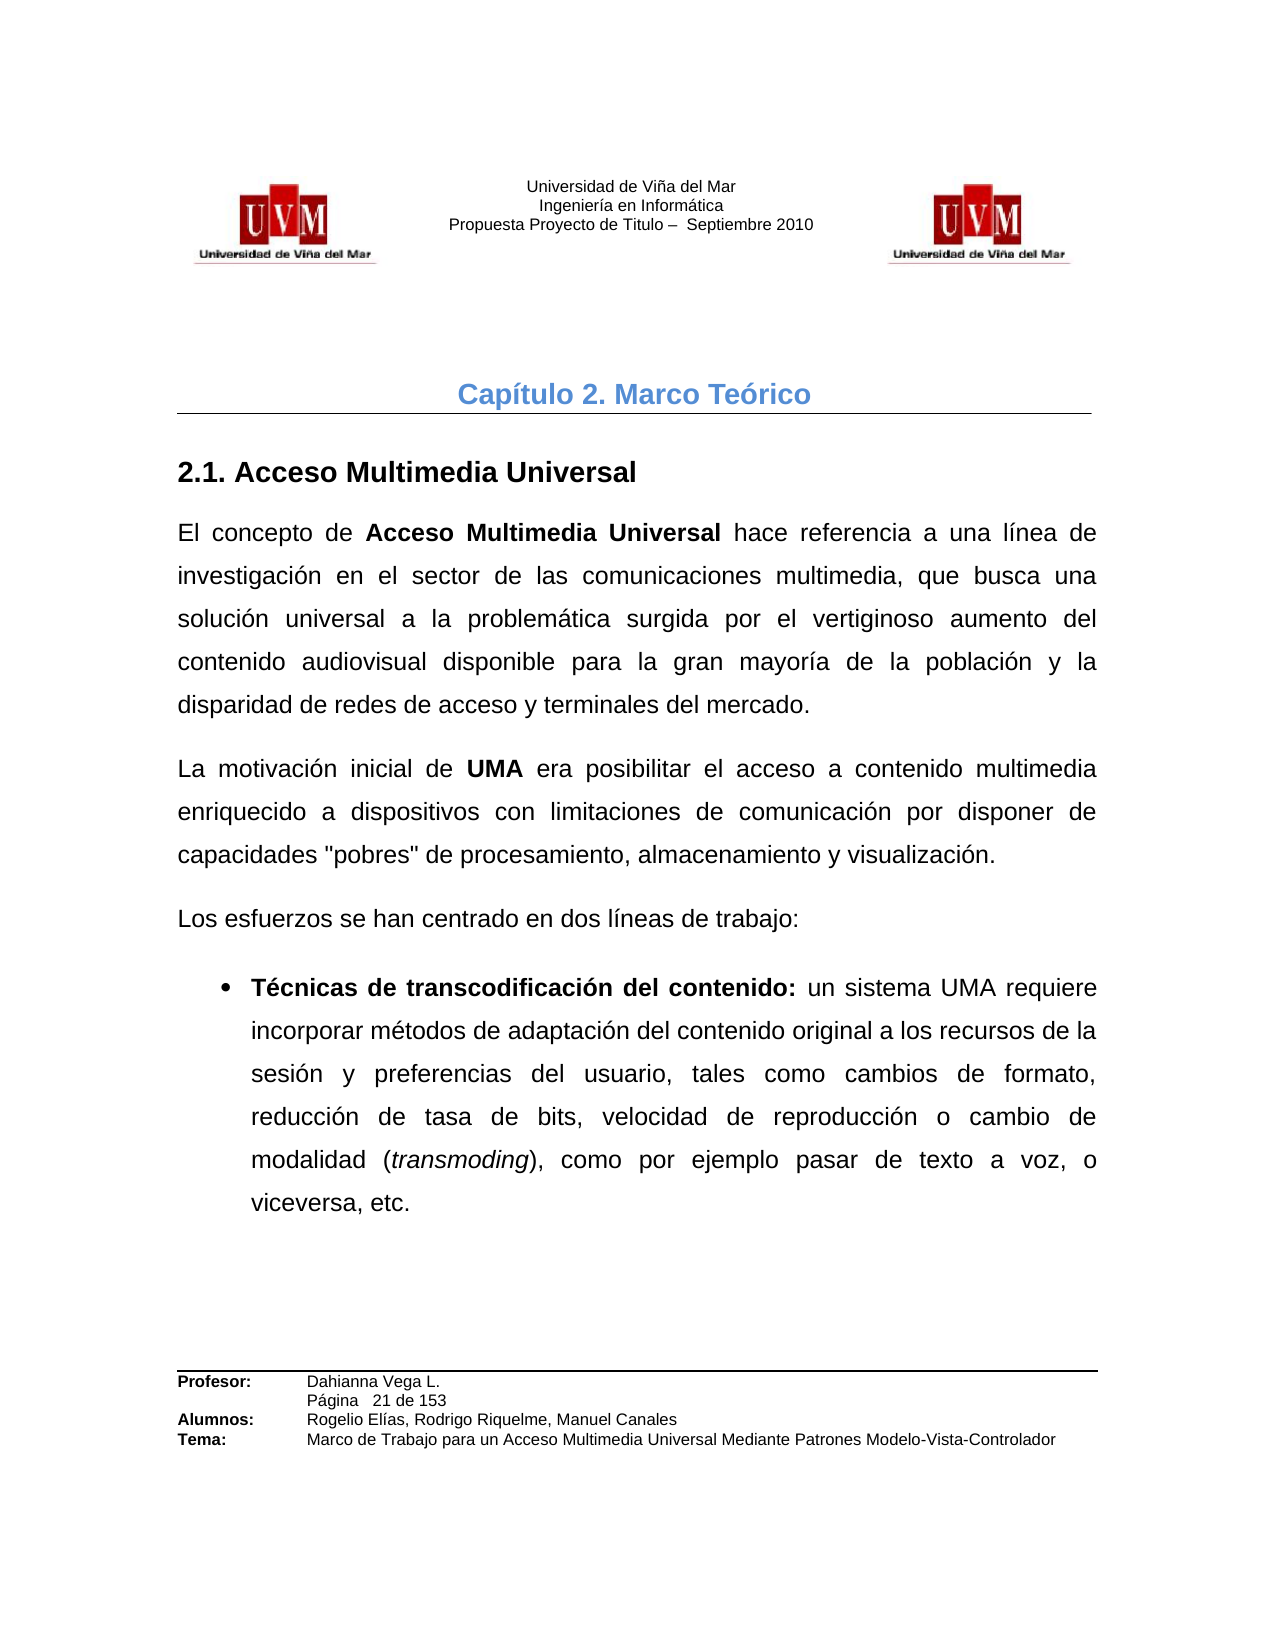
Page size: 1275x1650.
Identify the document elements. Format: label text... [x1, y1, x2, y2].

text El concepto de Acceso Multimedia Universal hace referencia a una línea de investigación en el sector de las comunicaciones multimedia, que busca una solución universal a la problemática surgida por el vertiginoso aumento del contenido audiovisual disponible para la gran mayoría de la población y la disparidad de redes de acceso y terminales del mercado. [177, 518, 1098, 719]
list Técnicas de transcodificación del contenido: un sistema UMA requiere incorporar métodos de adaptación del contenido original a los recursos de la sesión y preferencias del usuario, tales como cambios de formato, reducción de tasa de bits, velocidad de reproducción o cambio de modalidad (transmoding), como por ejemplo pasar de texto a voz, o viceversa, etc. [221, 972, 1098, 1217]
picture [177, 176, 390, 267]
picture [871, 176, 1084, 267]
subtitle 2.1. Acceso Multimedia Universal [177, 455, 1098, 488]
table_header Capítulo 2. Marco Teórico [171, 346, 1097, 442]
text Los esfuerzos se han centrado en dos líneas de trabajo: [177, 904, 1098, 933]
text La motivación inicial de UMA era posibilitar el acceso a contenido multimedia enriquecido a dispositivos con limitaciones de comunicación por disponer de capacidades "pobres" de procesamiento, almacenamiento y visualización. [177, 754, 1098, 869]
